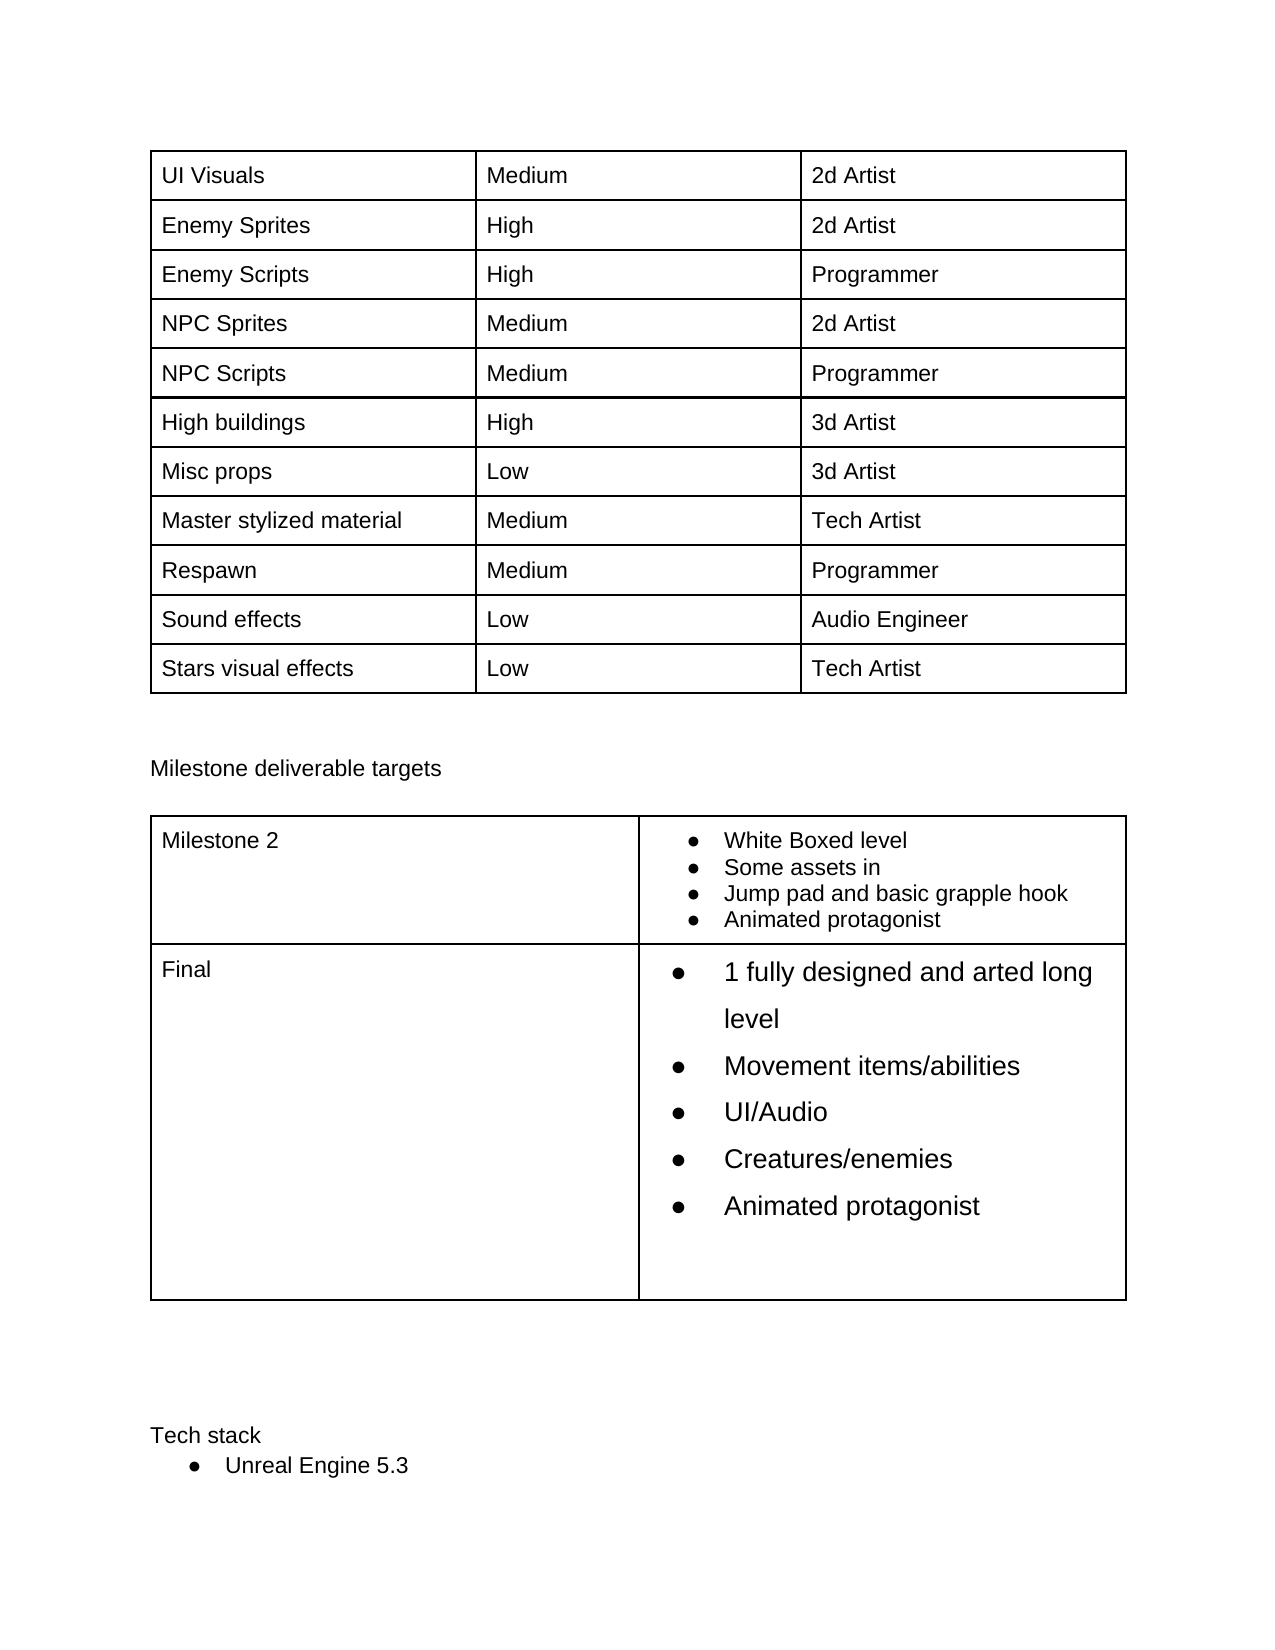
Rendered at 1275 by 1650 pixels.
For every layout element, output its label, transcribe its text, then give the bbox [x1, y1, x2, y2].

table_cell Final [152, 945, 638, 1299]
table_cell Medium [477, 300, 800, 347]
table_cell High [477, 201, 800, 248]
table_cell 1 fully designed and arted long level Movement items/abilities UI/Audio Creatures/enemies Animated protagonist [640, 945, 1125, 1299]
table_cell Low [477, 448, 800, 495]
table_cell Stars visual effects [152, 645, 475, 692]
table_cell Sound effects [152, 596, 475, 643]
table_cell Low [477, 596, 800, 643]
table_cell Programmer [802, 546, 1125, 593]
text Milestone deliverable targets [150, 754, 1125, 781]
table_cell Medium [477, 497, 800, 544]
table_cell Medium [477, 546, 800, 593]
table_cell 3d Artist [802, 399, 1125, 446]
table_cell 2d Artist [802, 152, 1125, 199]
table_cell Medium [477, 152, 800, 199]
table_cell Enemy Scripts [152, 251, 475, 298]
table_cell High [477, 399, 800, 446]
table_cell Programmer [802, 251, 1125, 298]
table_header White Boxed level Some assets in Jump pad and basic grapple hook Animated protagonist [640, 817, 1125, 943]
table_cell Tech Artist [802, 497, 1125, 544]
table_cell High buildings [152, 399, 475, 446]
table_cell 3d Artist [802, 448, 1125, 495]
table_cell Audio Engineer [802, 596, 1125, 643]
table_cell High [477, 251, 800, 298]
table_cell UI Visuals [152, 152, 475, 199]
table_cell Respawn [152, 546, 475, 593]
table_cell Low [477, 645, 800, 692]
text Tech stack [150, 1422, 1125, 1448]
table_cell Tech Artist [802, 645, 1125, 692]
table_cell Enemy Sprites [152, 201, 475, 248]
table_cell NPC Scripts [152, 349, 475, 396]
table_cell Medium [477, 349, 800, 396]
list Unreal Engine 5.3 [187, 1452, 1125, 1478]
table_cell NPC Sprites [152, 300, 475, 347]
table_cell 2d Artist [802, 300, 1125, 347]
table_cell Master stylized material [152, 497, 475, 544]
table_header Milestone 2 [152, 817, 638, 943]
table_cell Programmer [802, 349, 1125, 396]
table_cell Misc props [152, 448, 475, 495]
table_cell 2d Artist [802, 201, 1125, 248]
